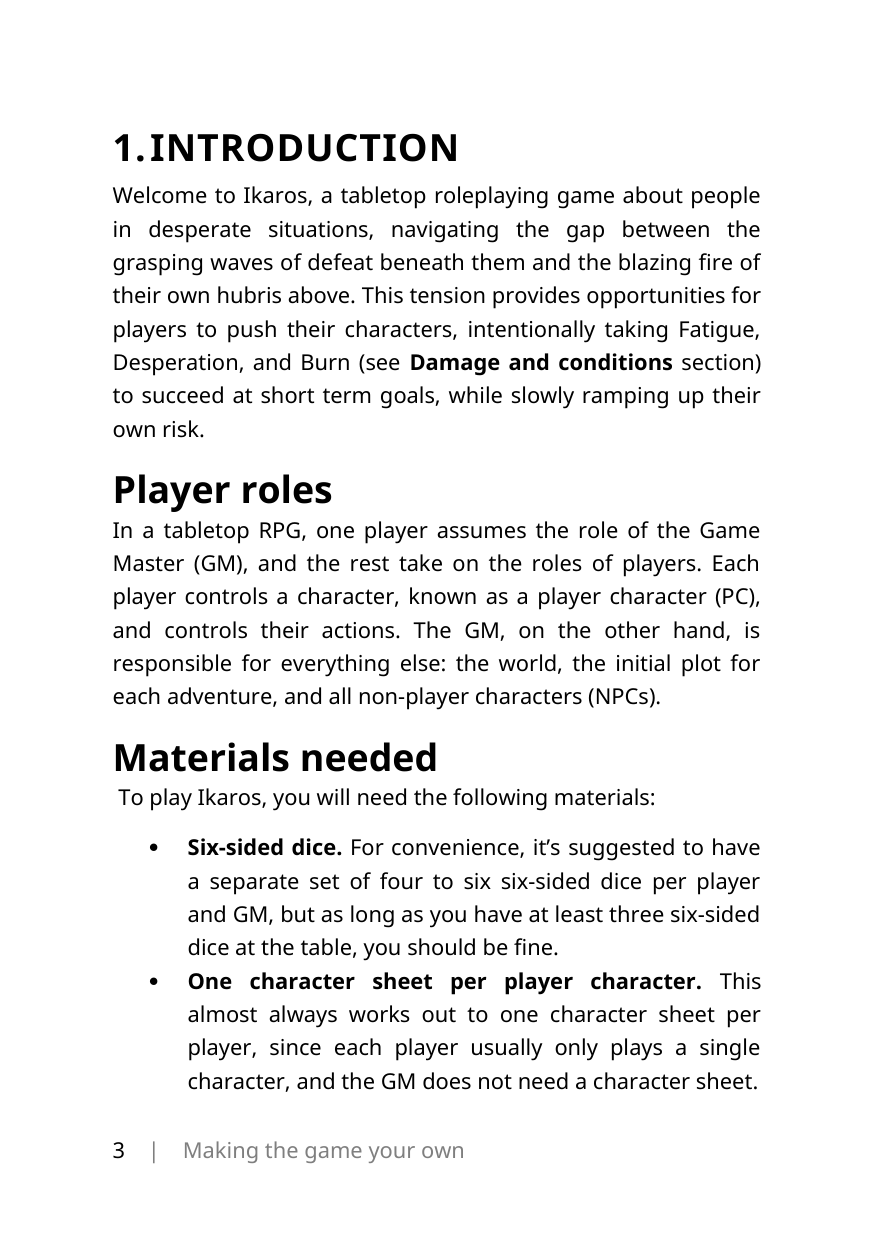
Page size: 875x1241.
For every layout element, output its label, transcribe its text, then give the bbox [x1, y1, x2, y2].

subtitle Introduction [112, 121, 762, 172]
text To play Ikaros, you will need the following materials: [112, 782, 762, 812]
subtitle Player roles [112, 463, 762, 514]
list One character sheet per player character. This almost always works out to one character sheet per player, since each player usually only plays a single character, and the GM does not need a character sheet. [150, 966, 762, 1095]
list Six-sided dice. For convenience, it’s suggested to have a separate set of four to six six-sided dice per player and GM, but as long as you have at least three six-sided dice at the table, you should be fine. [150, 832, 762, 962]
subtitle Materials needed [112, 731, 762, 782]
text In a tabletop RPG, one player assumes the role of the Game Master (GM), and the rest take on the roles of players. Each player controls a character, known as a player character (PC), and controls their actions. The GM, on the other hand, is responsible for everything else: the world, the initial plot for each adventure, and all non-player characters (NPCs). [112, 514, 762, 711]
text Welcome to Ikaros, a tabletop roleplaying game about people in desperate situations, navigating the gap between the grasping waves of defeat beneath them and the blazing fire of their own hubris above. This tension provides opportunities for players to push their characters, intentionally taking Fatigue, Desperation, and Burn (see Damage and conditions section) to succeed at short term goals, while slowly ramping up their own risk. [112, 180, 762, 443]
